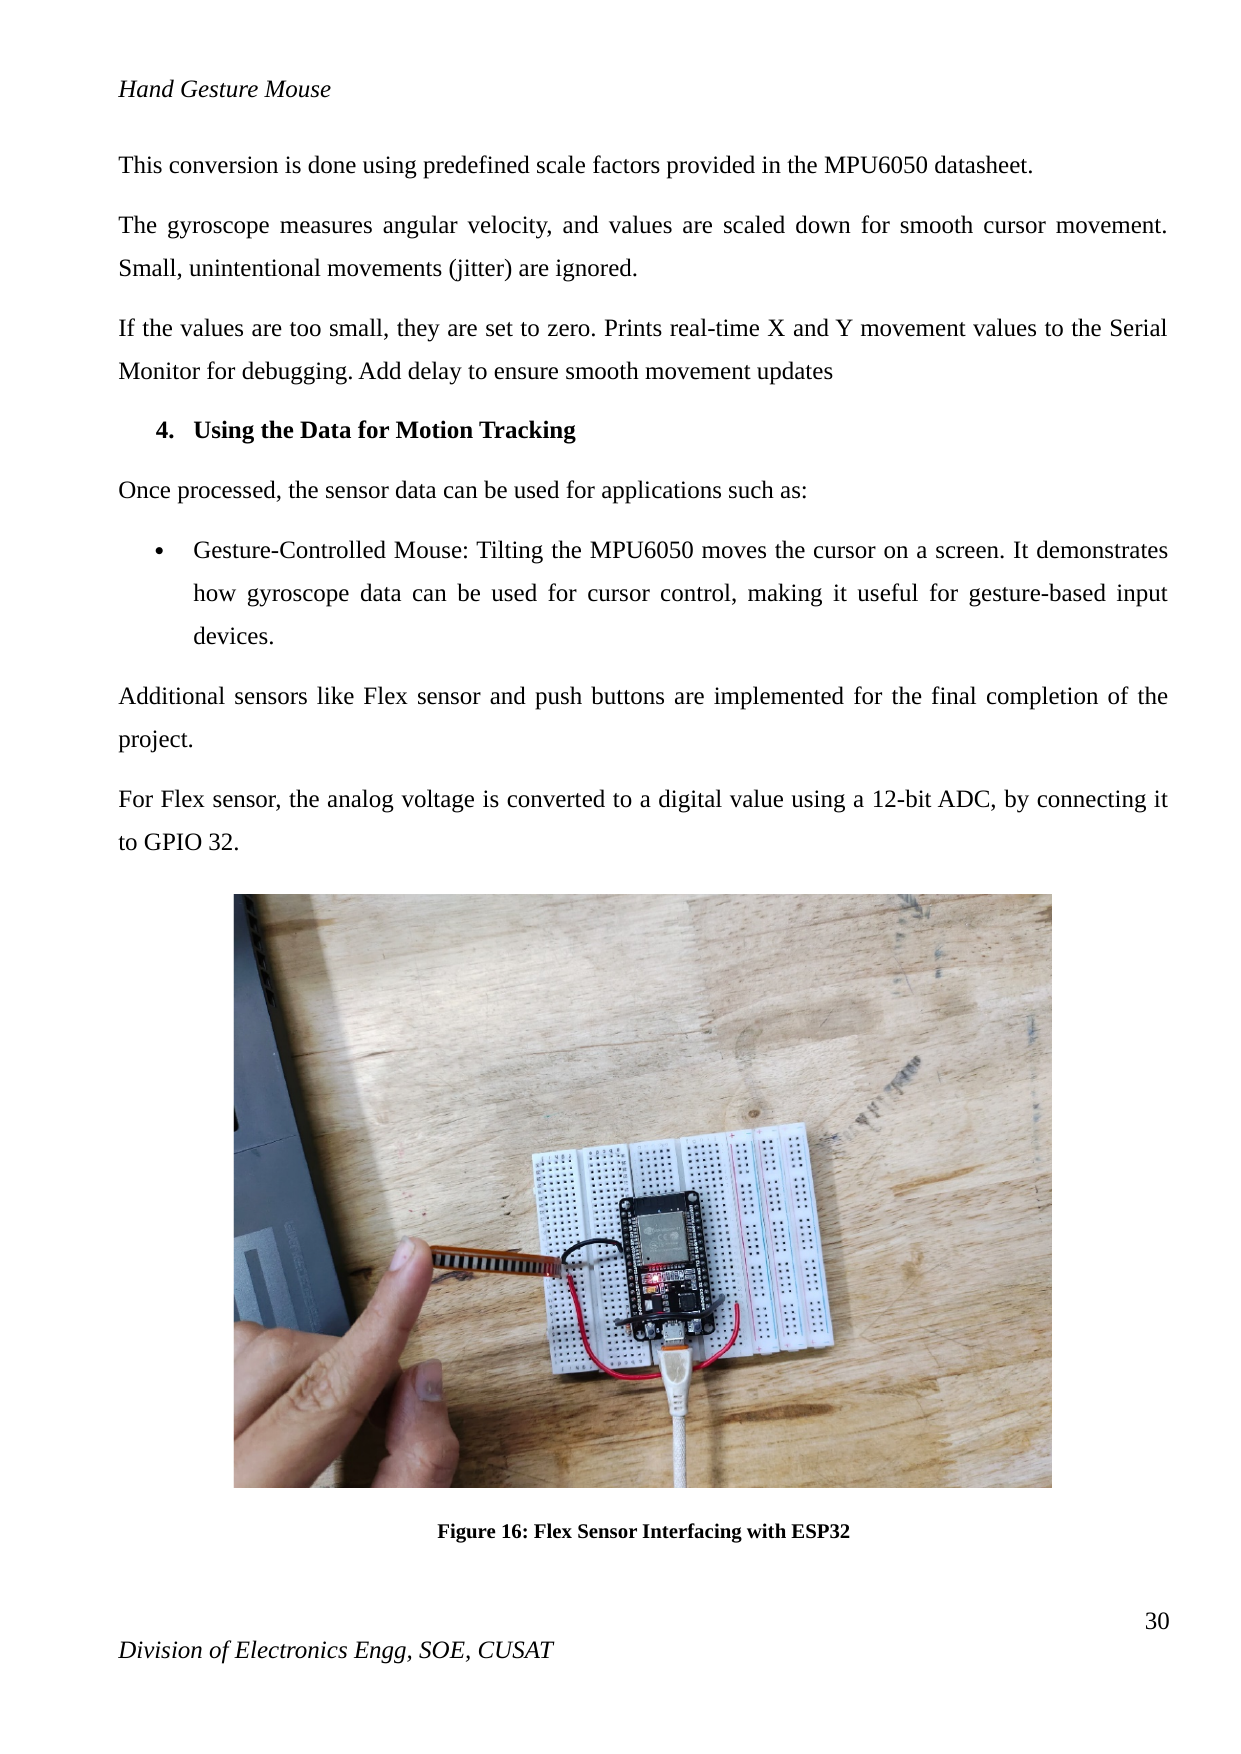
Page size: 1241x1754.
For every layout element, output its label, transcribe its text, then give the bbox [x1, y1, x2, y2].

picture [235, 894, 1052, 1488]
text If the values are too small, they are set to zero. Prints real-time X and Y movement values to the Serial Monitor for debugging. Add delay to ensure smooth movement updates [118, 313, 1169, 384]
text The gyroscope measures angular velocity, and values are scaled down for smooth cursor movement. Small, unintentional movements (jitter) are ignored. [118, 210, 1169, 282]
text For Flex sensor, the analog voltage is converted to a digital value using a 12-bit ADC, by connecting it to GPIO 32. [118, 784, 1169, 856]
text This conversion is done using predefined scale factors provided in the MPU6050 datasheet. [118, 150, 1169, 179]
list Using the Data for Motion Tracking [156, 416, 1169, 444]
text Additional sensors like Flex sensor and push buttons are implemented for the final completion of the project. [118, 681, 1169, 753]
text Once processed, the sensor data can be used for applications such as: [118, 475, 1169, 504]
list Gesture-Controlled Mouse: Tilting the MPU6050 moves the cursor on a screen. It demonstrates how gyroscope data can be used for cursor control, making it useful for gesture-based input devices. [156, 535, 1169, 650]
